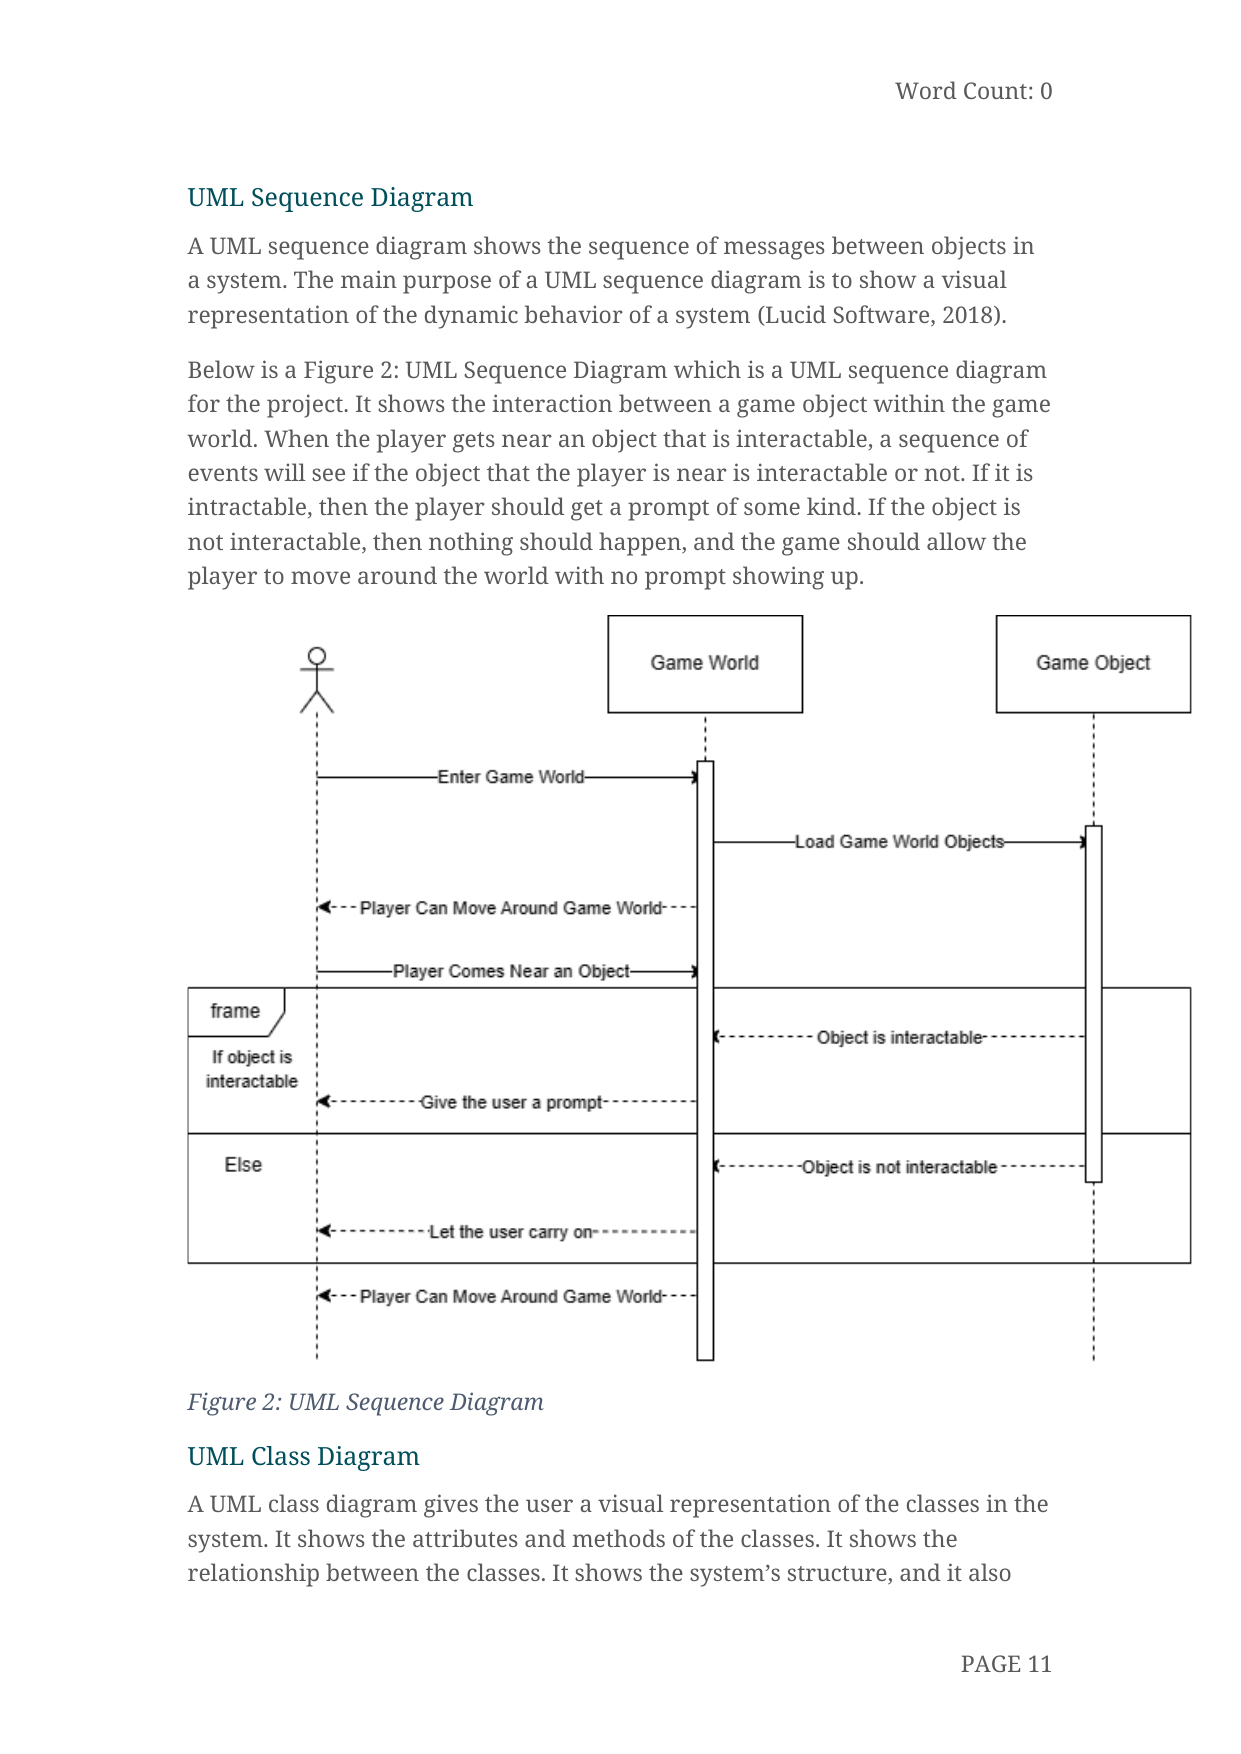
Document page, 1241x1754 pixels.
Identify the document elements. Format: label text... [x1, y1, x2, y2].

text Below is a Figure 2: UML Sequence Diagram which is a UML sequence diagram for the project. It shows the interaction between a game object within the game world. When the player gets near an object that is interactable, a sequence of events will see if the object that the player is near is interactable or not. If it is intractable, then the player should get a prompt of some kind. If the object is not interactable, then nothing should happen, and the game should allow the player to move around the world with no prompt showing up. [187, 354, 1053, 591]
subtitle UML Class Diagram [187, 1438, 1053, 1472]
text A UML sequence diagram shows the sequence of messages between objects in a system. The main purpose of a UML sequence diagram is to show a visual representation of the dynamic behavior of a system . [187, 230, 1053, 330]
subtitle UML Sequence Diagram [187, 180, 1053, 214]
picture [187, 615, 1192, 1363]
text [187, 1488, 1053, 1588]
